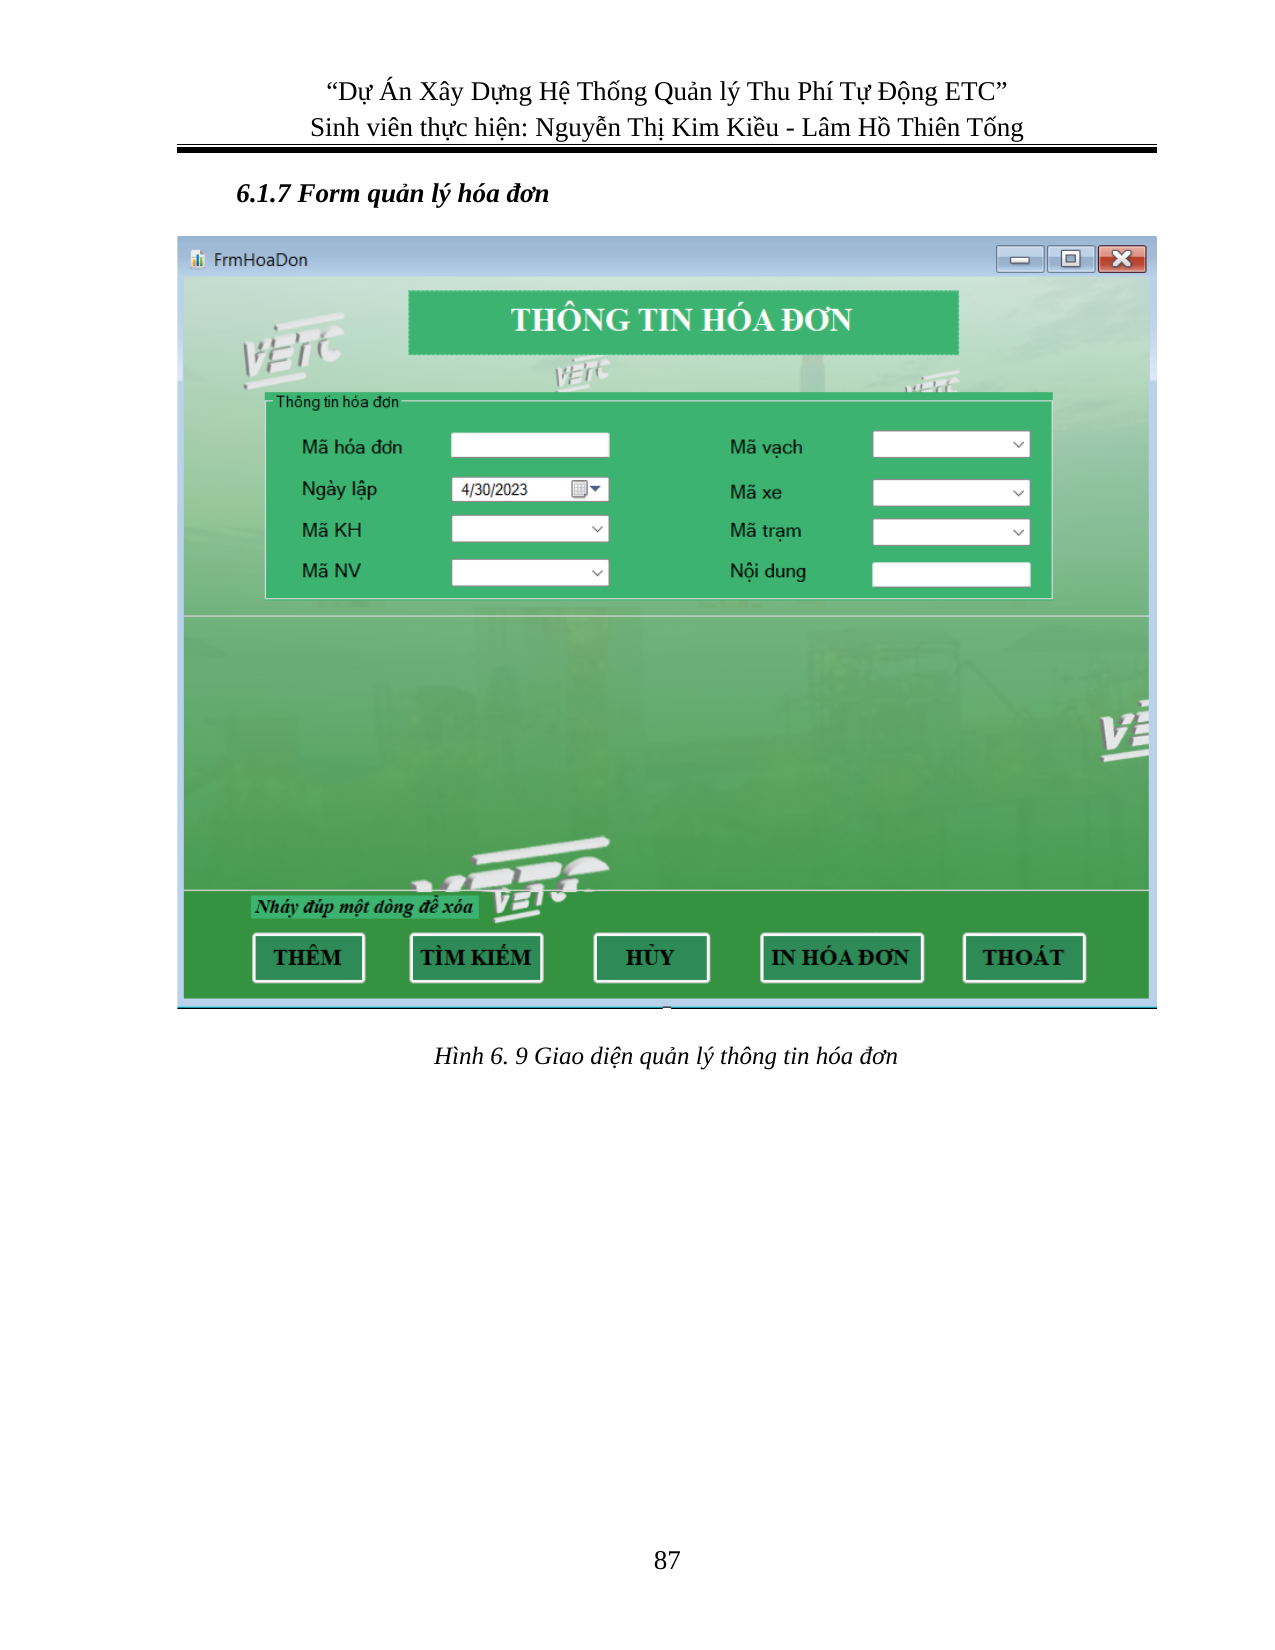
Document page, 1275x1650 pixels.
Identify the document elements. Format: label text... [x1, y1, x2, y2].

text Form quản lý hóa đơn [236, 177, 1157, 208]
picture [177, 236, 1157, 1009]
text Hình 6. 9 Giao diện quản lý thông tin hóa đơn [177, 1041, 1157, 1070]
